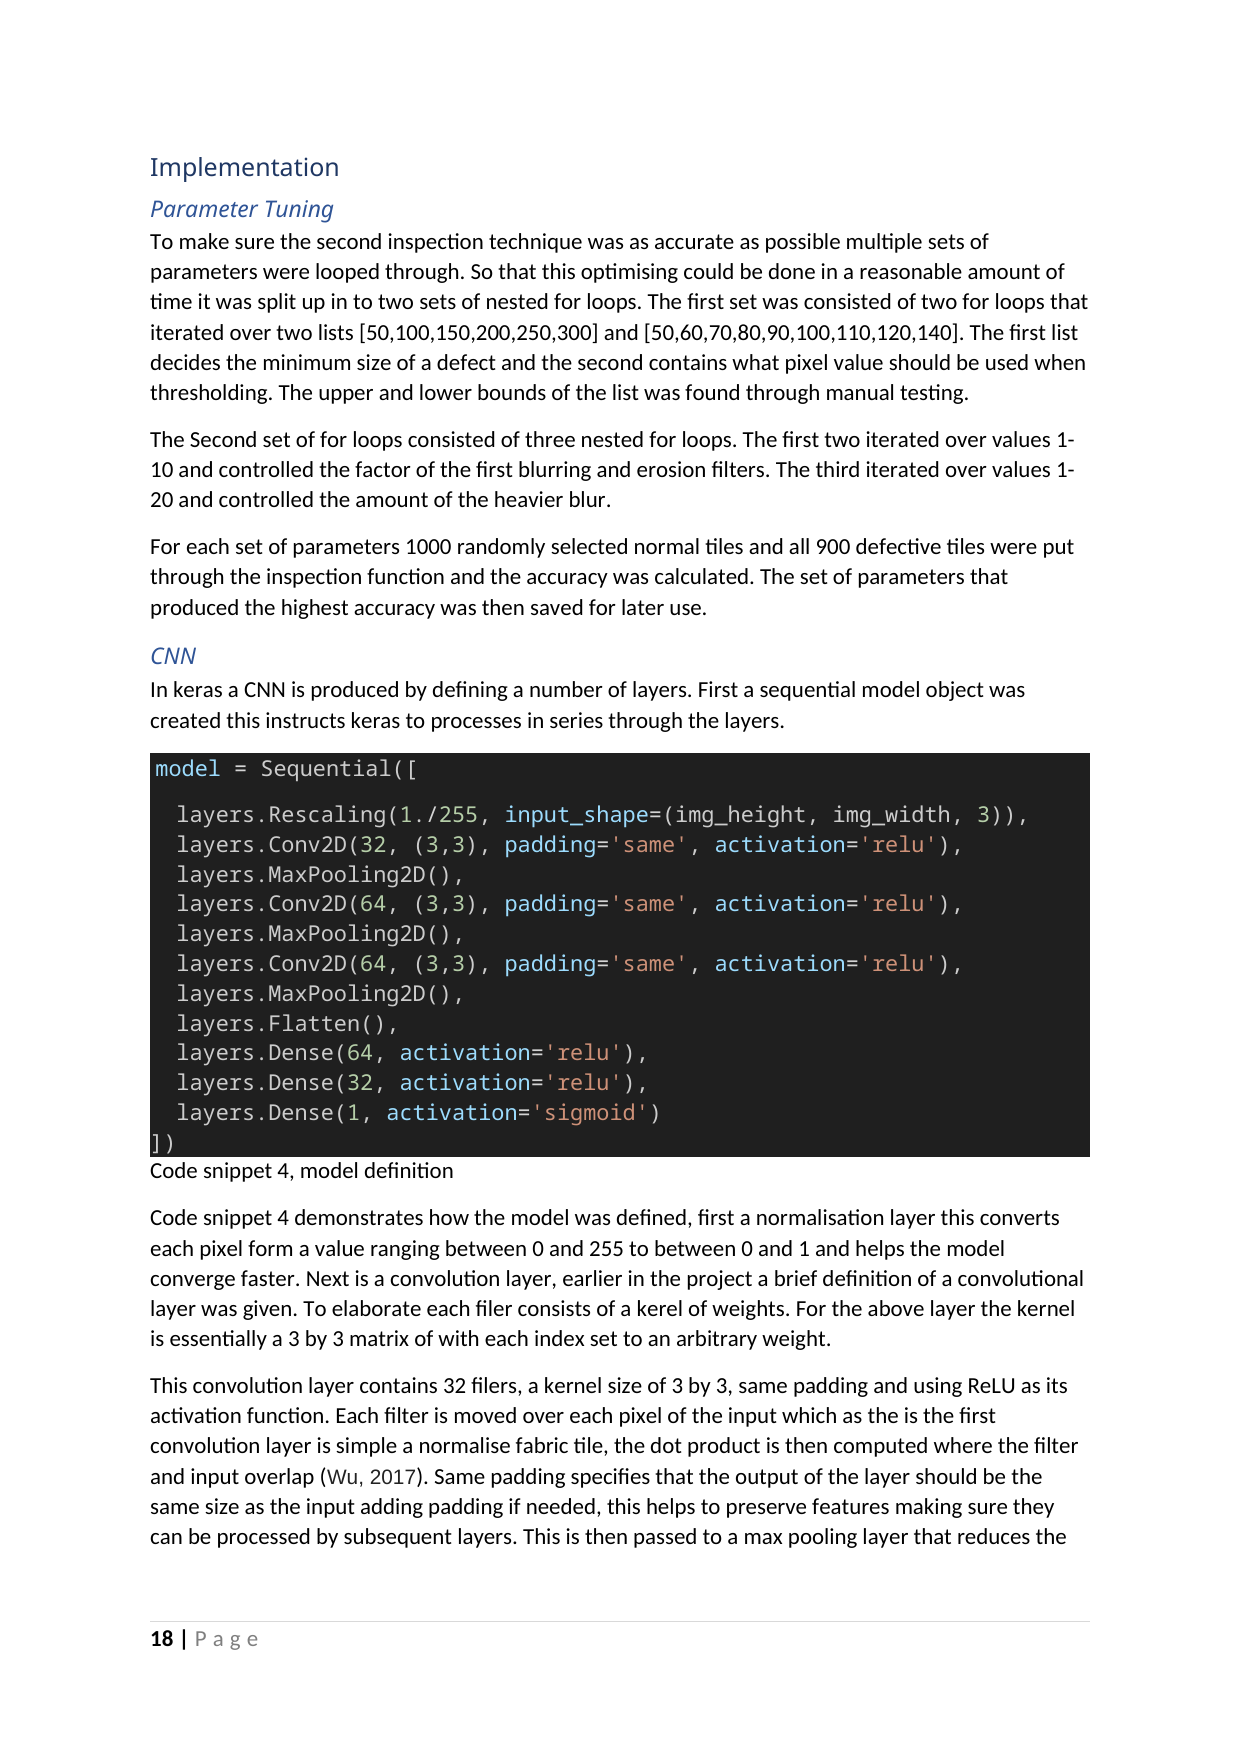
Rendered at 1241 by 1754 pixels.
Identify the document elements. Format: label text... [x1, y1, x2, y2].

subtitle CNN [150, 639, 1090, 671]
subtitle Parameter Tuning [150, 193, 1090, 224]
text model = Sequential([ [150, 753, 1090, 782]
text layers.Dense(1, activation='sigmoid') [150, 1097, 1090, 1127]
text In keras a CNN is produced by defining a number of layers. First a sequential model object was created this instructs keras to processes in series through the layers. [150, 676, 1090, 734]
text layers.Rescaling(1./255, input_shape=(img_height, img_width, 3)), [150, 799, 1090, 829]
text For each set of parameters 1000 randomly selected normal tiles and all 900 defective tiles were put through the inspection function and the accuracy was calculated. The set of parameters that produced the highest accuracy was then saved for later use. [150, 532, 1090, 621]
text layers.Conv2D(64, (3,3), padding='same', activation='relu'), [150, 948, 1090, 978]
text layers.MaxPooling2D(), [150, 859, 1090, 888]
text layers.MaxPooling2D(), [150, 918, 1090, 948]
text layers.MaxPooling2D(), [150, 978, 1090, 1008]
text layers.Dense(32, activation='relu'), [150, 1067, 1090, 1097]
text Code snippet 4 demonstrates how the model was defined, first a normalisation layer this converts each pixel form a value ranging between 0 and 255 to between 0 and 1 and helps the model converge faster. Next is a convolution layer, earlier in the project a brief definition of a convolutional layer was given. To elaborate each filer consists of a kerel of weights. For the above layer the kernel is essentially a 3 by 3 matrix of with each index set to an arbitrary weight. [150, 1203, 1090, 1352]
text Code snippet 4, model definition [150, 1157, 1090, 1184]
text layers.Dense(64, activation='relu'), [150, 1037, 1090, 1067]
subtitle Implementation [150, 150, 1090, 184]
text ]) [150, 1127, 1090, 1157]
text To make sure the second inspection technique was as accurate as possible multiple sets of parameters were looped through. So that this optimising could be done in a reasonable amount of time it was split up in to two sets of nested for loops. The first set was consisted of two for loops that iterated over two lists [50,100,150,200,250,300] and [50,60,70,80,90,100,110,120,140]. The first list decides the minimum size of a defect and the second contains what pixel value should be used when thresholding. The upper and lower bounds of the list was found through manual testing. [150, 227, 1090, 406]
text The Second set of for loops consisted of three nested for loops. The first two iterated over values 1-10 and controlled the factor of the first blurring and erosion filters. The third iterated over values 1-20 and controlled the amount of the heavier blur. [150, 425, 1090, 513]
text layers.Conv2D(32, (3,3), padding='same', activation='relu'), [150, 829, 1090, 859]
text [150, 1371, 1090, 1550]
text layers.Flatten(), [150, 1008, 1090, 1037]
text layers.Conv2D(64, (3,3), padding='same', activation='relu'), [150, 888, 1090, 918]
